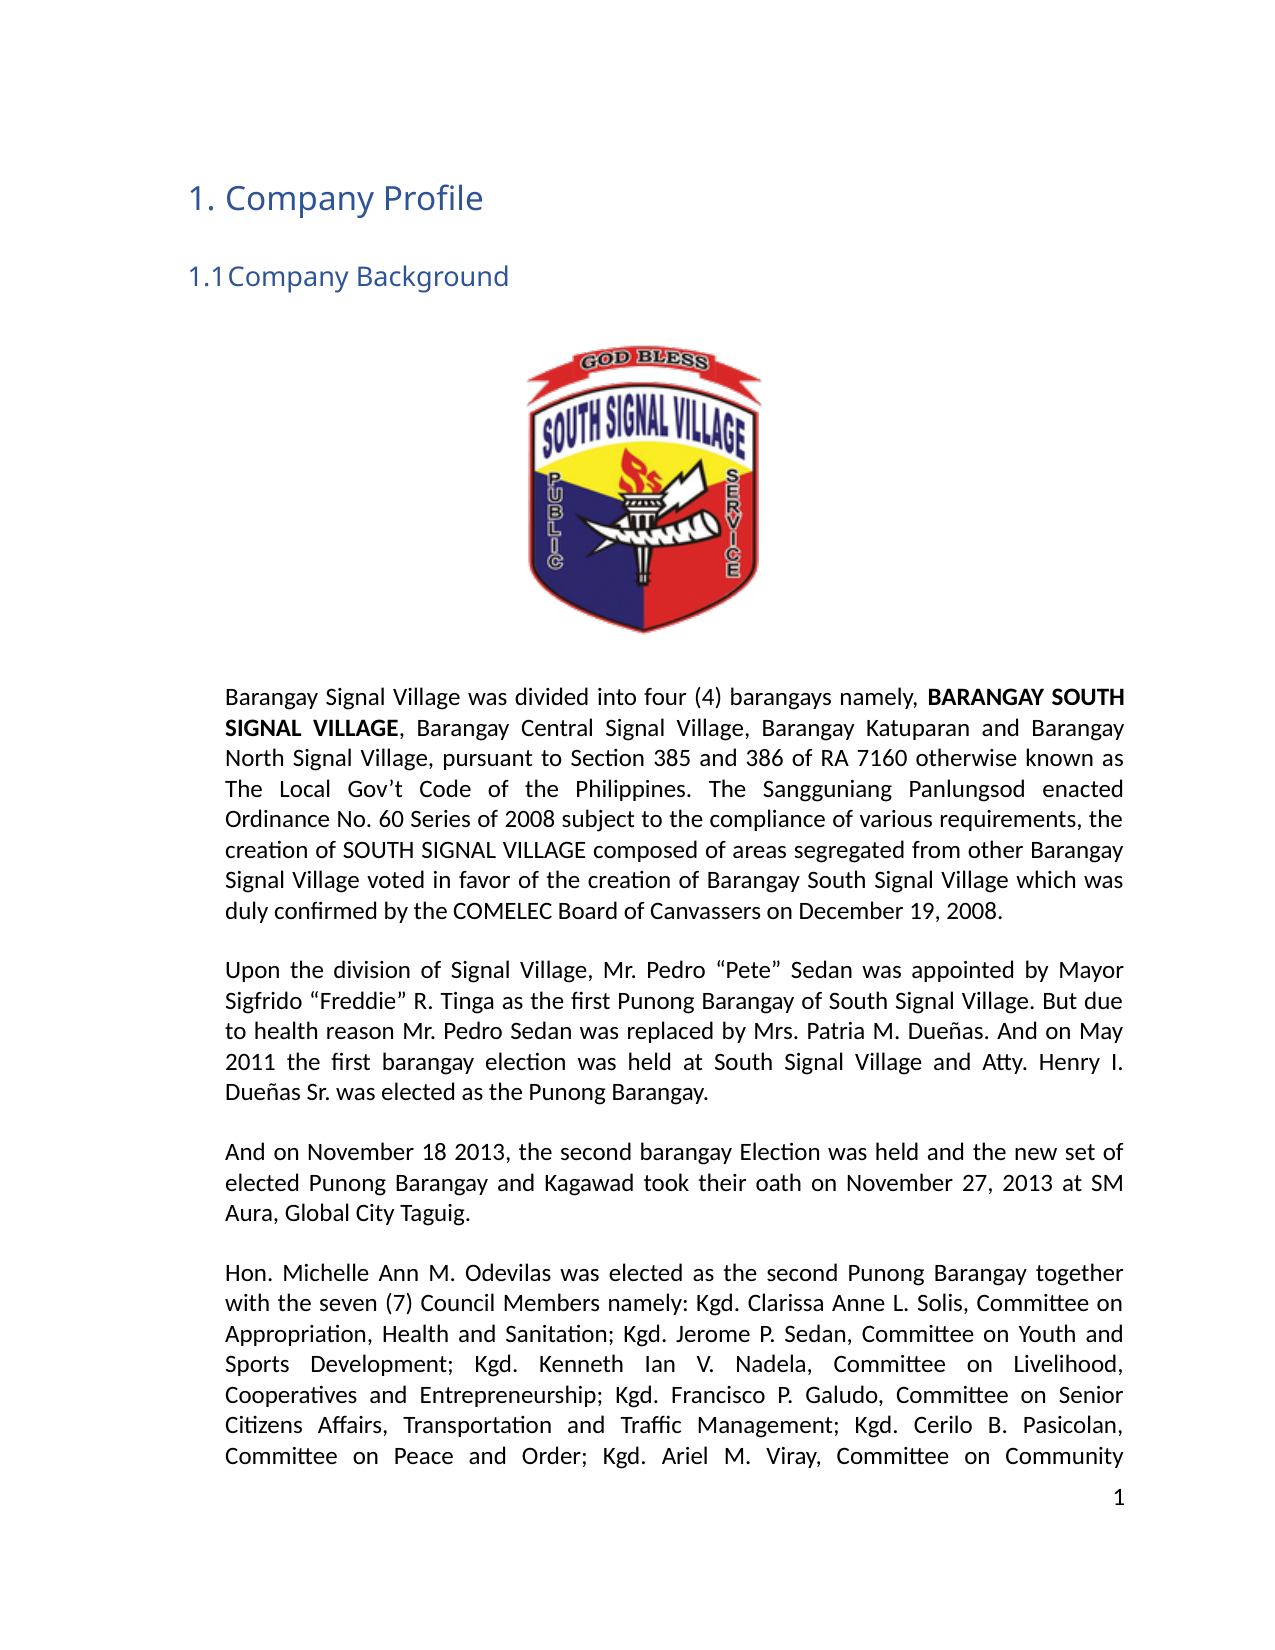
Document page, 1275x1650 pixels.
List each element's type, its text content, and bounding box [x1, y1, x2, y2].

subtitle Company Background [187, 257, 1125, 294]
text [225, 1257, 1125, 1471]
text Upon the division of Signal Village, Mr. Pedro “Pete” Sedan was appointed by Mayor Sigfrido “Freddie” R. Tinga as the first Punong Barangay of South Signal Village. But due to health reason Mr. Pedro Sedan was replaced by Mrs. Patria M. Dueñas. And on May 2011 the first barangay election was held at South Signal Village and Atty. Henry I. Dueñas Sr. was elected as the Punong Barangay. [225, 954, 1125, 1107]
text And on November 18 2013, the second barangay Election was held and the new set of elected Punong Barangay and Kagawad took their oath on November 27, 2013 at SM Aura, Global City Taguig. [225, 1136, 1125, 1228]
subtitle Company Profile [187, 175, 1125, 220]
picture [422, 329, 853, 652]
text Barangay Signal Village was divided into four (4) barangays namely, BARANGAY SOUTH SIGNAL VILLAGE, Barangay Central Signal Village, Barangay Katuparan and Barangay North Signal Village, pursuant to Section 385 and 386 of RA 7160 otherwise known as The Local Gov’t Code of the Philippines. The Sangguniang Panlungsod enacted Ordinance No. 60 Series of 2008 subject to the compliance of various requirements, the creation of SOUTH SIGNAL VILLAGE composed of areas segregated from other Barangay Signal Village voted in favor of the creation of Barangay South Signal Village which was duly confirmed by the COMELEC Board of Canvassers on December 19, 2008. [225, 681, 1125, 925]
